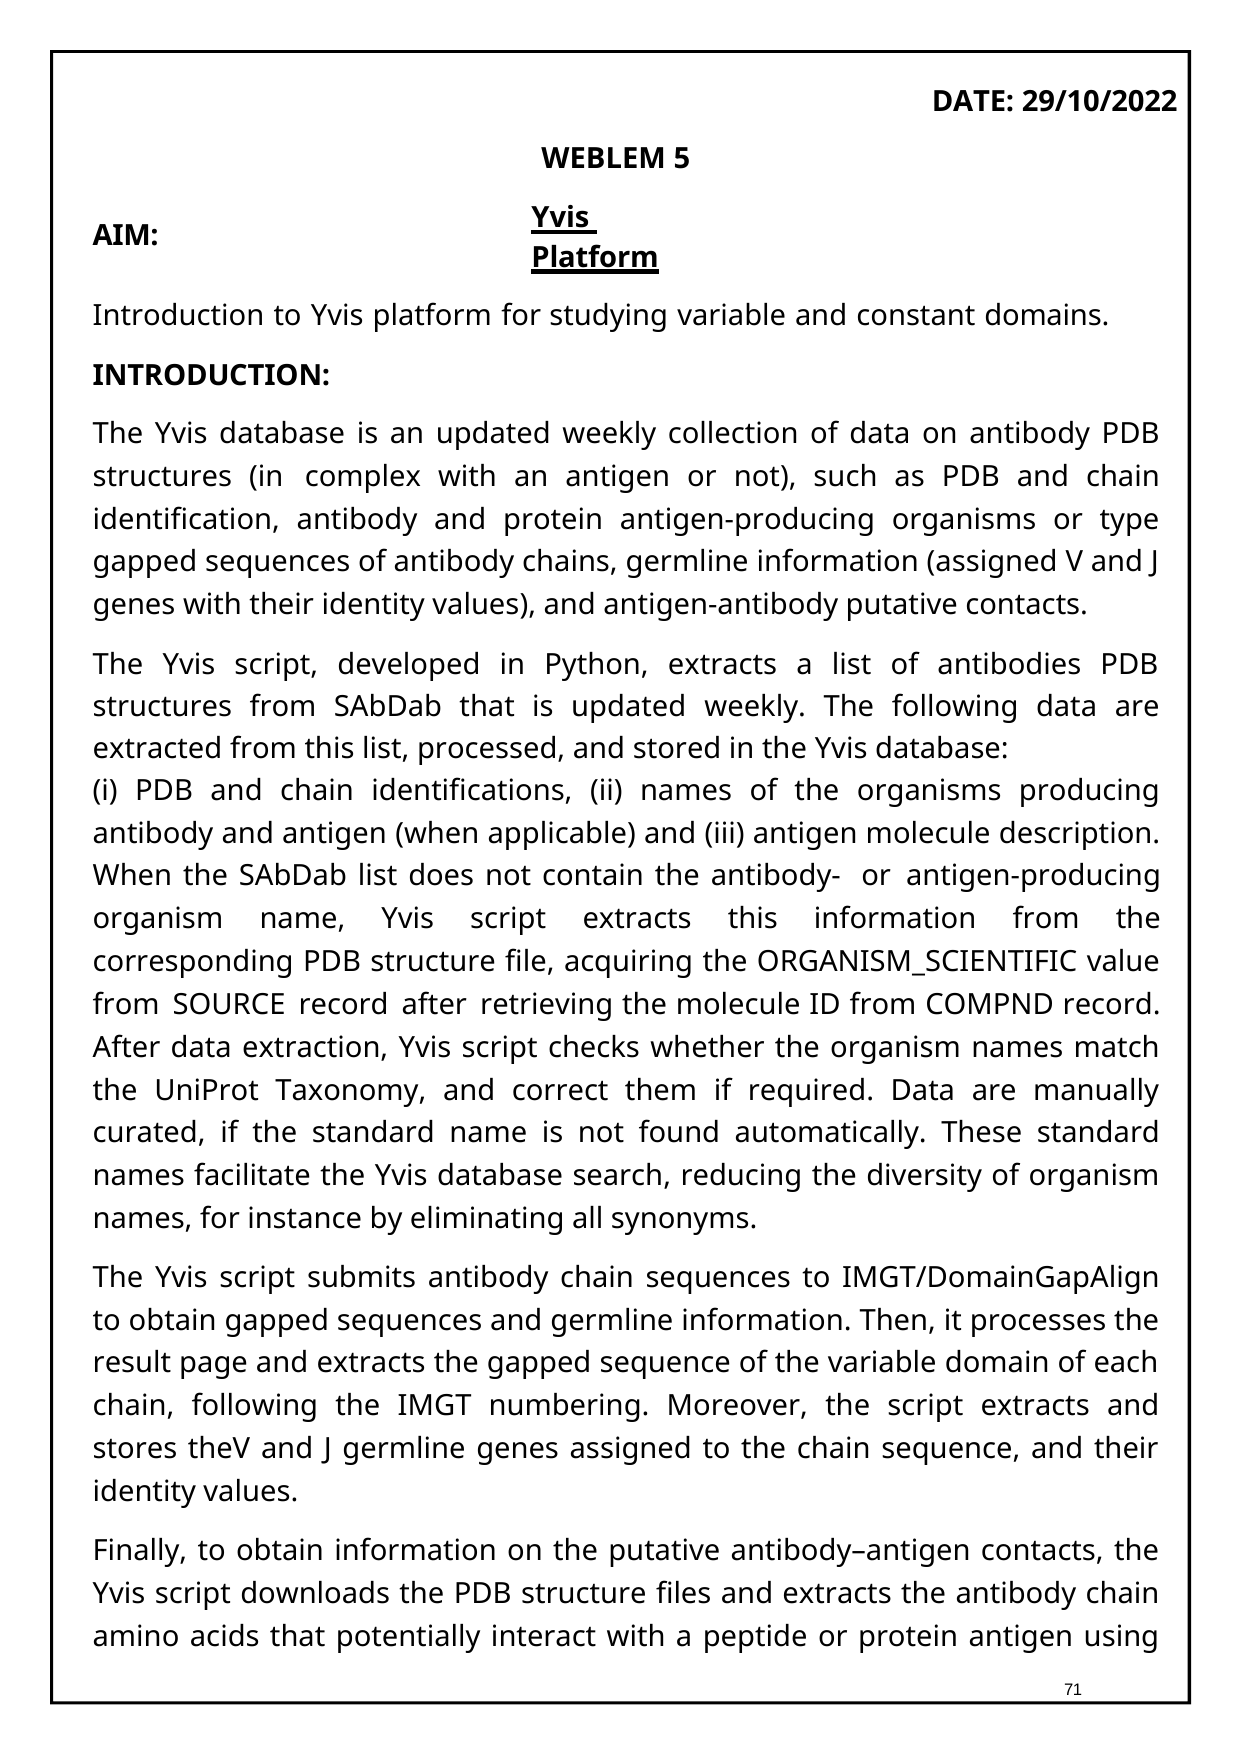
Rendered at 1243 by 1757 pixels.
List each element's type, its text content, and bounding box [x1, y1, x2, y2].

text Yvis Platform [531, 196, 712, 276]
text The Yvis script, developed in Python, extracts a list of antibodies PDB structures from SAbDab that is updated weekly. The following data are extracted from this list, processed, and stored in the Yvis database: [92, 643, 1159, 767]
subtitle INTRODUCTION: [92, 354, 1180, 393]
text (i) PDB and chain identifications, (ii) names of the organisms producing antibody and antigen (when applicable) and (iii) antigen molecule description. When the SAbDab list does not contain the antibody- or antigen-producing organism name, Yvis script extracts this information from the corresponding PDB structure file, acquiring the ORGANISM_SCIENTIFIC value from SOURCE record after retrieving the molecule ID from COMPND record. After data extraction, Yvis script checks whether the organism names match the UniProt Taxonomy, and correct them if required. Data are manually curated, if the standard name is not found automatically. These standard names facilitate the Yvis database search, reducing the diversity of organism names, for instance by eliminating all synonyms. [92, 769, 1161, 1237]
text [92, 1530, 1161, 1655]
subtitle WEBLEM 5 [541, 137, 712, 177]
subtitle DATE: 29/10/2022 [932, 80, 1180, 120]
text Introduction to Yvis platform for studying variable and constant domains. [92, 294, 1180, 334]
text The Yvis database is an updated weekly collection of data on antibody PDB structures (in complex with an antigen or not), such as PDB and chain identification, antibody and protein antigen-producing organisms or type gapped sequences of antibody chains, germline information (assigned V and J genes with their identity values), and antigen-antibody putative contacts. [92, 412, 1161, 623]
text The Yvis script submits antibody chain sequences to IMGT/DomainGapAlign to obtain gapped sequences and germline information. Then, it processes the result page and extracts the gapped sequence of the variable domain of each chain, following the IMGT numbering. Moreover, the script extracts and stores theV and J germline genes assigned to the chain sequence, and their identity values. [92, 1256, 1161, 1510]
subtitle AIM: [92, 214, 167, 254]
